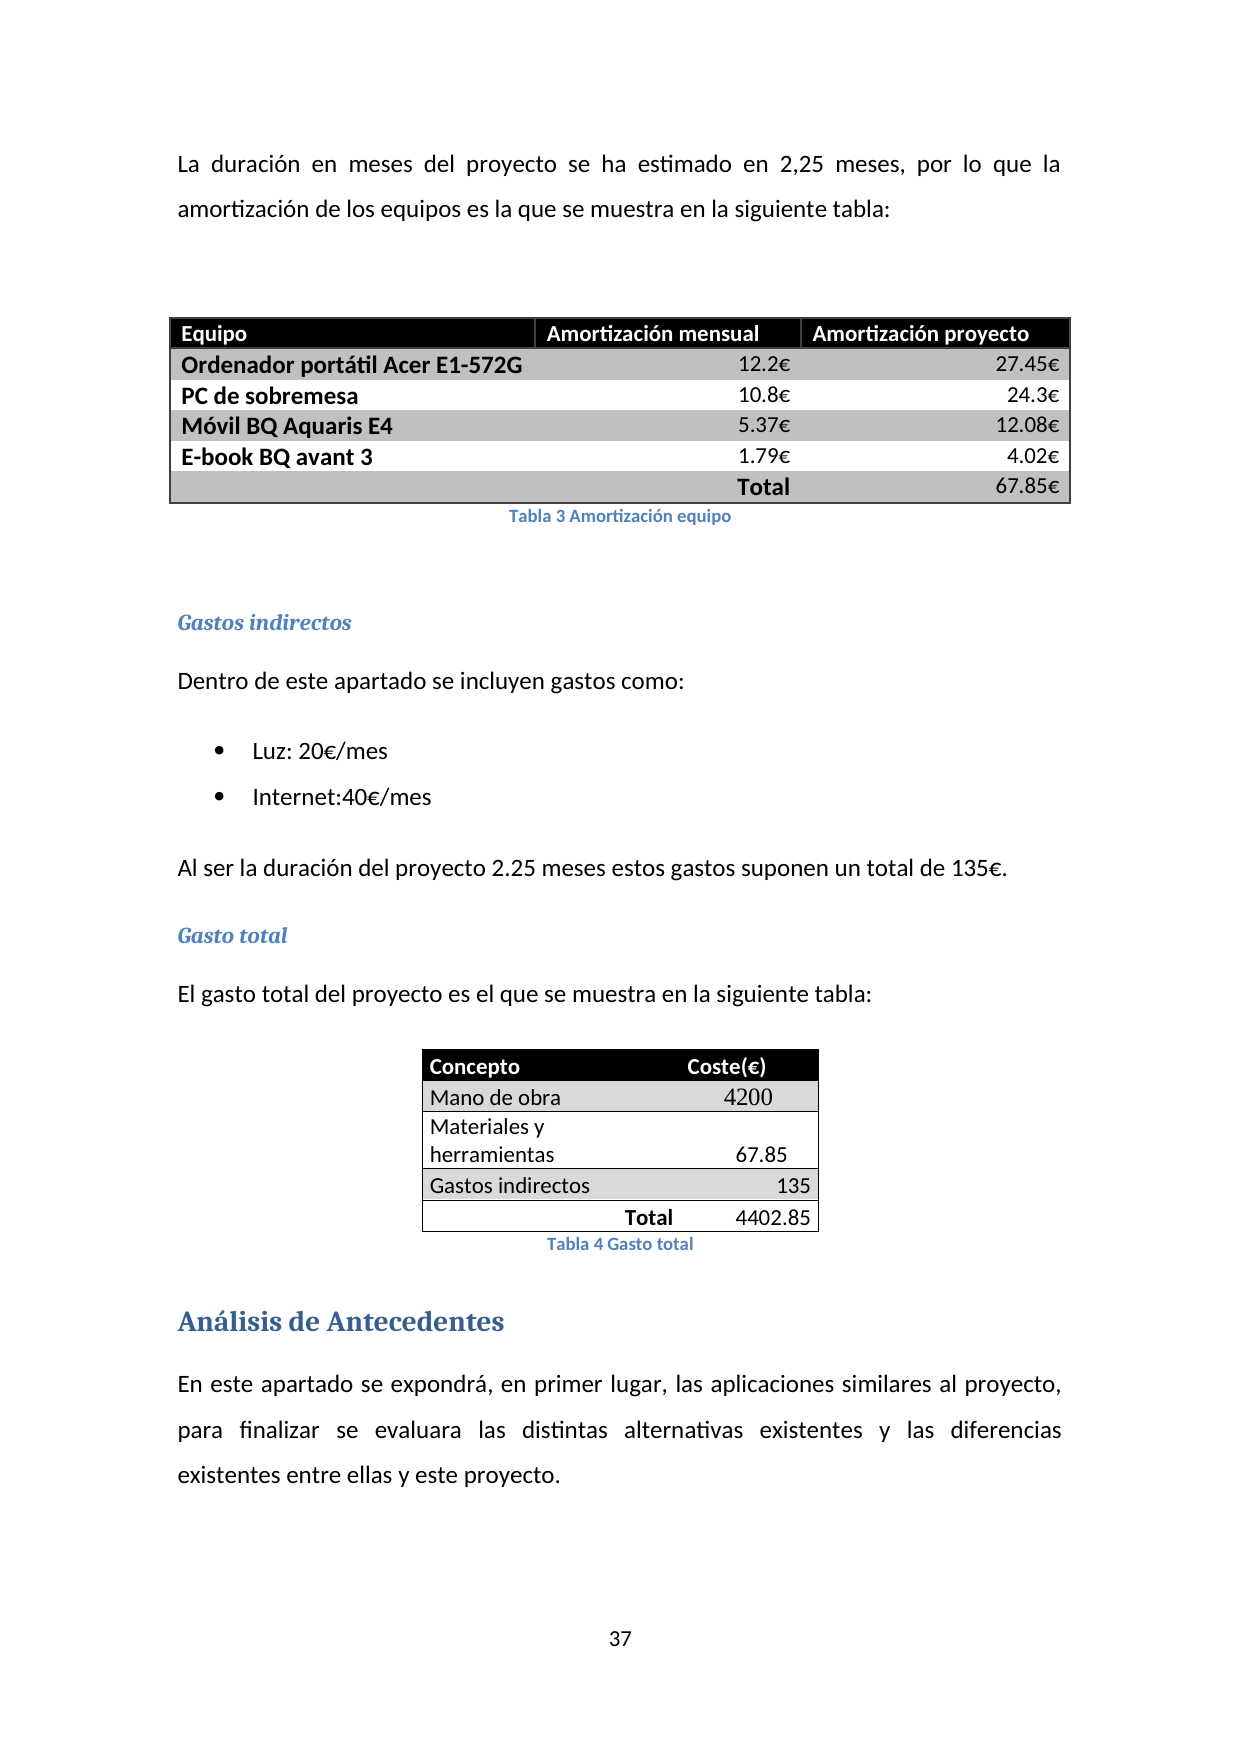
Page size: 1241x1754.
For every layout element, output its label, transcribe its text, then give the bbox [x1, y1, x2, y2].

table_cell 67.8567.8585 [680, 1112, 818, 1168]
table_cell Materiales y herramientas [423, 1112, 680, 1168]
subtitle Gasto total [177, 923, 1063, 949]
table_cell [680, 1081, 818, 1111]
table_header Equipo [171, 319, 534, 347]
table_cell 135 [680, 1169, 818, 1199]
text El gasto total del proyecto es el que se muestra en la siguiente tabla: [177, 978, 1063, 1008]
table_header Amortización proyecto [802, 319, 1069, 347]
subtitle Análisis de Antecedentes [177, 1305, 1063, 1338]
table_cell 67.85€ [801, 471, 1069, 502]
text La duración en meses del proyecto se ha estimado en 2,25 meses, por lo que la amortización de los equipos es la que se muestra en la siguiente tabla: [177, 148, 1063, 224]
table_cell 5.37€ [535, 410, 801, 441]
table_cell Ordenador portátil Acer E1-572G [171, 349, 535, 380]
table_header Coste(€) [680, 1050, 818, 1080]
table_cell 4402.85 [680, 1201, 818, 1231]
list Luz: 20€/mes [215, 736, 1063, 766]
text Al ser la duración del proyecto 2.25 meses estos gastos suponen un total de 135€. [177, 852, 1063, 882]
table_cell 12.08€ [801, 410, 1069, 441]
table_cell PC de sobremesa [171, 380, 535, 410]
table_cell 10.8€ [535, 380, 801, 410]
table_cell Gastos indirectos [423, 1169, 680, 1199]
text Dentro de este apartado se incluyen gastos como: [177, 665, 1063, 695]
table_header Amortización mensual [536, 319, 800, 347]
subtitle Gastos indirectos [177, 609, 1063, 636]
table_cell 4.02€ [801, 441, 1069, 471]
text En este apartado se expondrá, en primer lugar, las aplicaciones similares al proyecto, para finalizar se evaluara las distintas alternativas existentes y las diferencias existentes entre ellas y este proyecto. [177, 1368, 1063, 1490]
table_cell Móvil BQ Aquaris E4 [171, 410, 535, 441]
table_cell 24.3€ [801, 380, 1069, 410]
list Internet:40€/mes [215, 781, 1063, 812]
table_cell 12.2€ [535, 349, 801, 380]
table_cell E-book BQ avant 3 [171, 441, 535, 471]
table_cell 27.45€ [801, 349, 1069, 380]
table_cell Total [423, 1201, 680, 1231]
table_cell Total [171, 471, 801, 502]
table_header Concepto [423, 1050, 680, 1080]
table_cell Mano de obra [423, 1081, 680, 1111]
table_cell 1.79€ [535, 441, 801, 471]
